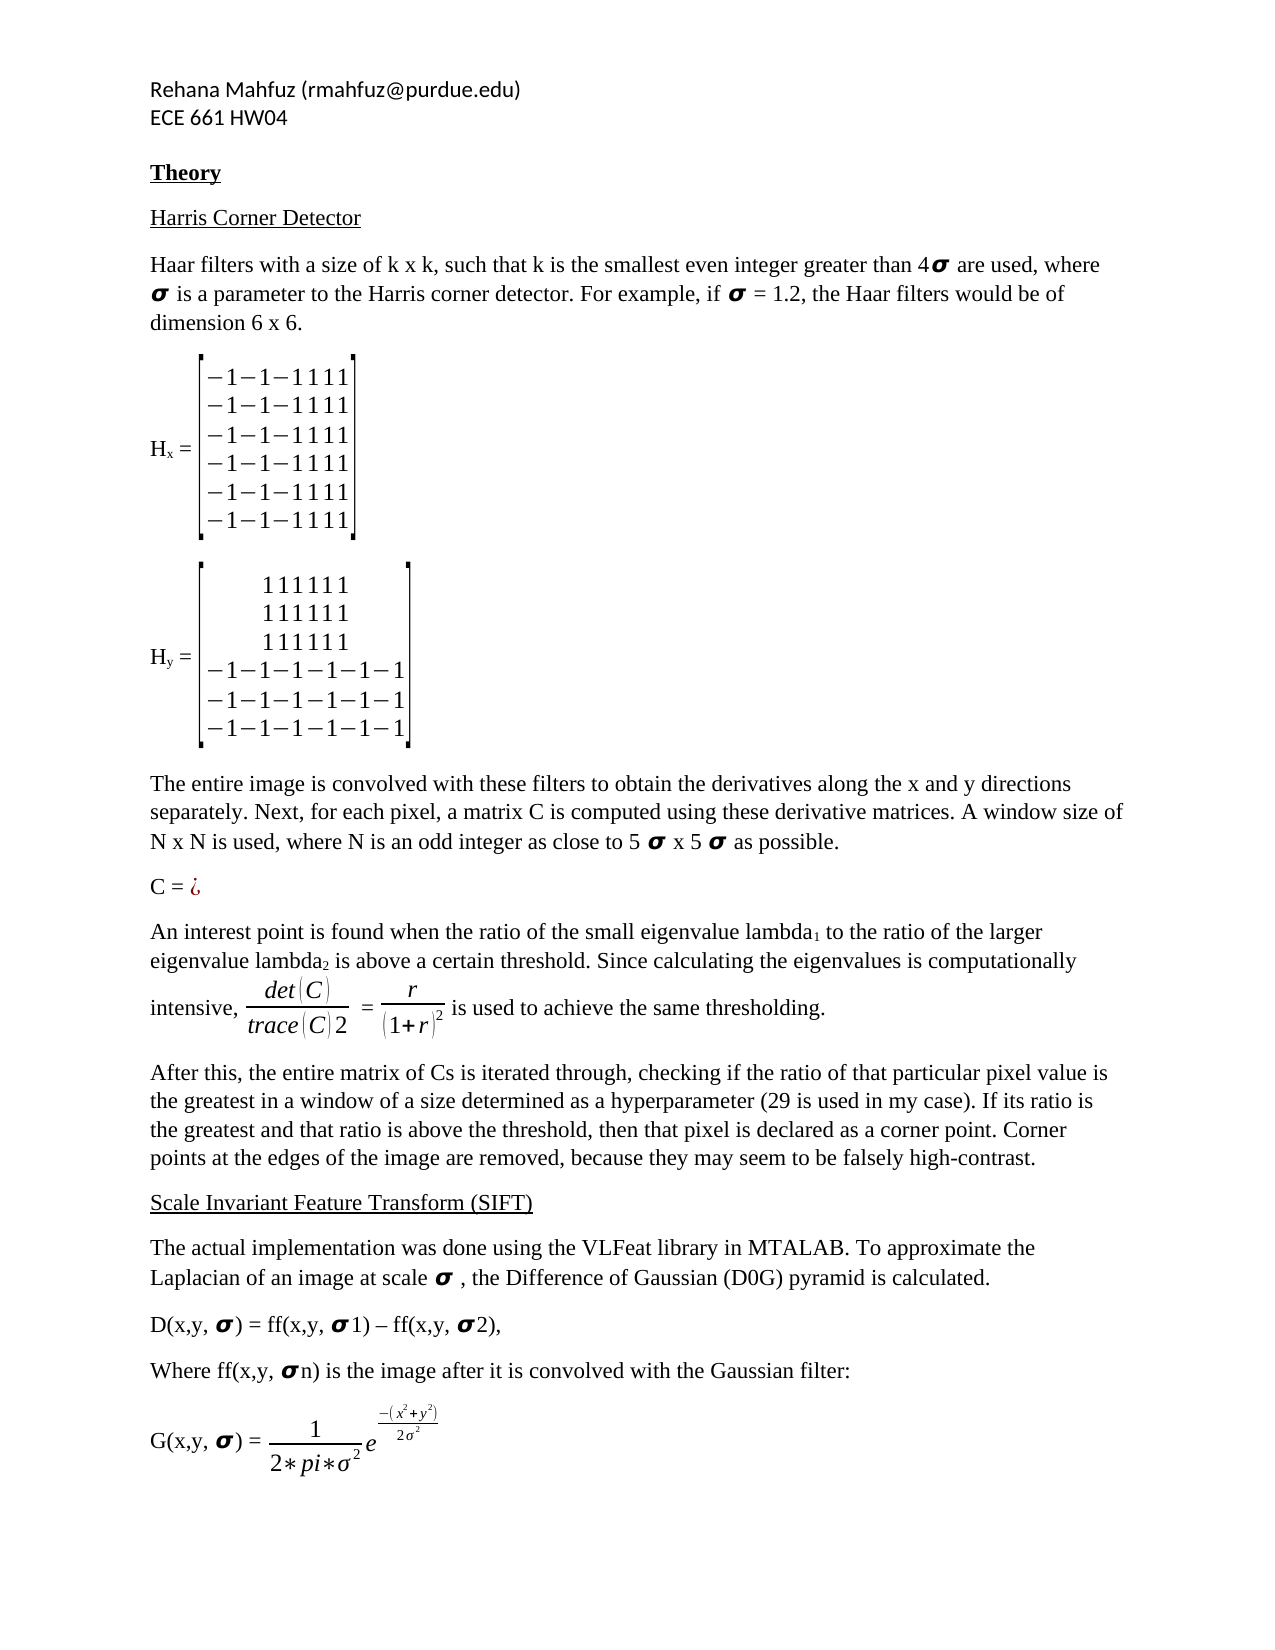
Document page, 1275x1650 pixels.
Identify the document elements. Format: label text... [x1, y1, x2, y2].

text The entire image is convolved with these filters to obtain the derivatives along the x and y directions separately. Next, for each pixel, a matrix C is computed using these derivative matrices. A window size of N x N is used, where N is an odd integer as close to 5 𝞼 x 5 𝞼 as possible. [150, 770, 1125, 854]
text G(x,y, 𝞼) = [150, 1403, 1125, 1477]
text Hy = [150, 562, 1125, 751]
text Scale Invariant Feature Transform (SIFT) [150, 1189, 1125, 1216]
text Harris Corner Detector [150, 204, 1125, 231]
text Hx = [150, 354, 1125, 543]
text C = [150, 873, 1125, 899]
text Haar filters with a size of k x k, such that k is the smallest even integer greater than 4𝞼 are used, where 𝞼 is a parameter to the Harris corner detector. For example, if 𝞼 = 1.2, the Haar filters would be of dimension 6 x 6. [150, 249, 1125, 335]
text Theory [150, 159, 1125, 185]
text The actual implementation was done using the VLFeat library in MTALAB. To approximate the Laplacian of an image at scale 𝞼 , the Difference of Gaussian (D0G) pyramid is calculated. [150, 1234, 1125, 1291]
text D(x,y, 𝞼) = ff(x,y, 𝞼1) – ff(x,y, 𝞼2), [150, 1309, 1125, 1337]
text After this, the entire matrix of Cs is iterated through, checking if the ratio of that particular pixel value is the greatest in a window of a size determined as a hyperparameter (29 is used in my case). If its ratio is the greatest and that ratio is above the threshold, then that pixel is declared as a corner point. Corner points at the edges of the image are removed, because they may seem to be falsely high-contrast. [150, 1059, 1125, 1171]
text An interest point is found when the ratio of the small eigenvalue lambda1 to the ratio of the larger eigenvalue lambda2 is above a certain threshold. Since calculating the eigenvalues is computationally intensive, = is used to achieve the same thresholding. [150, 918, 1125, 1040]
text Where ff(x,y, 𝞼n) is the image after it is convolved with the Gaussian filter: [150, 1356, 1125, 1384]
